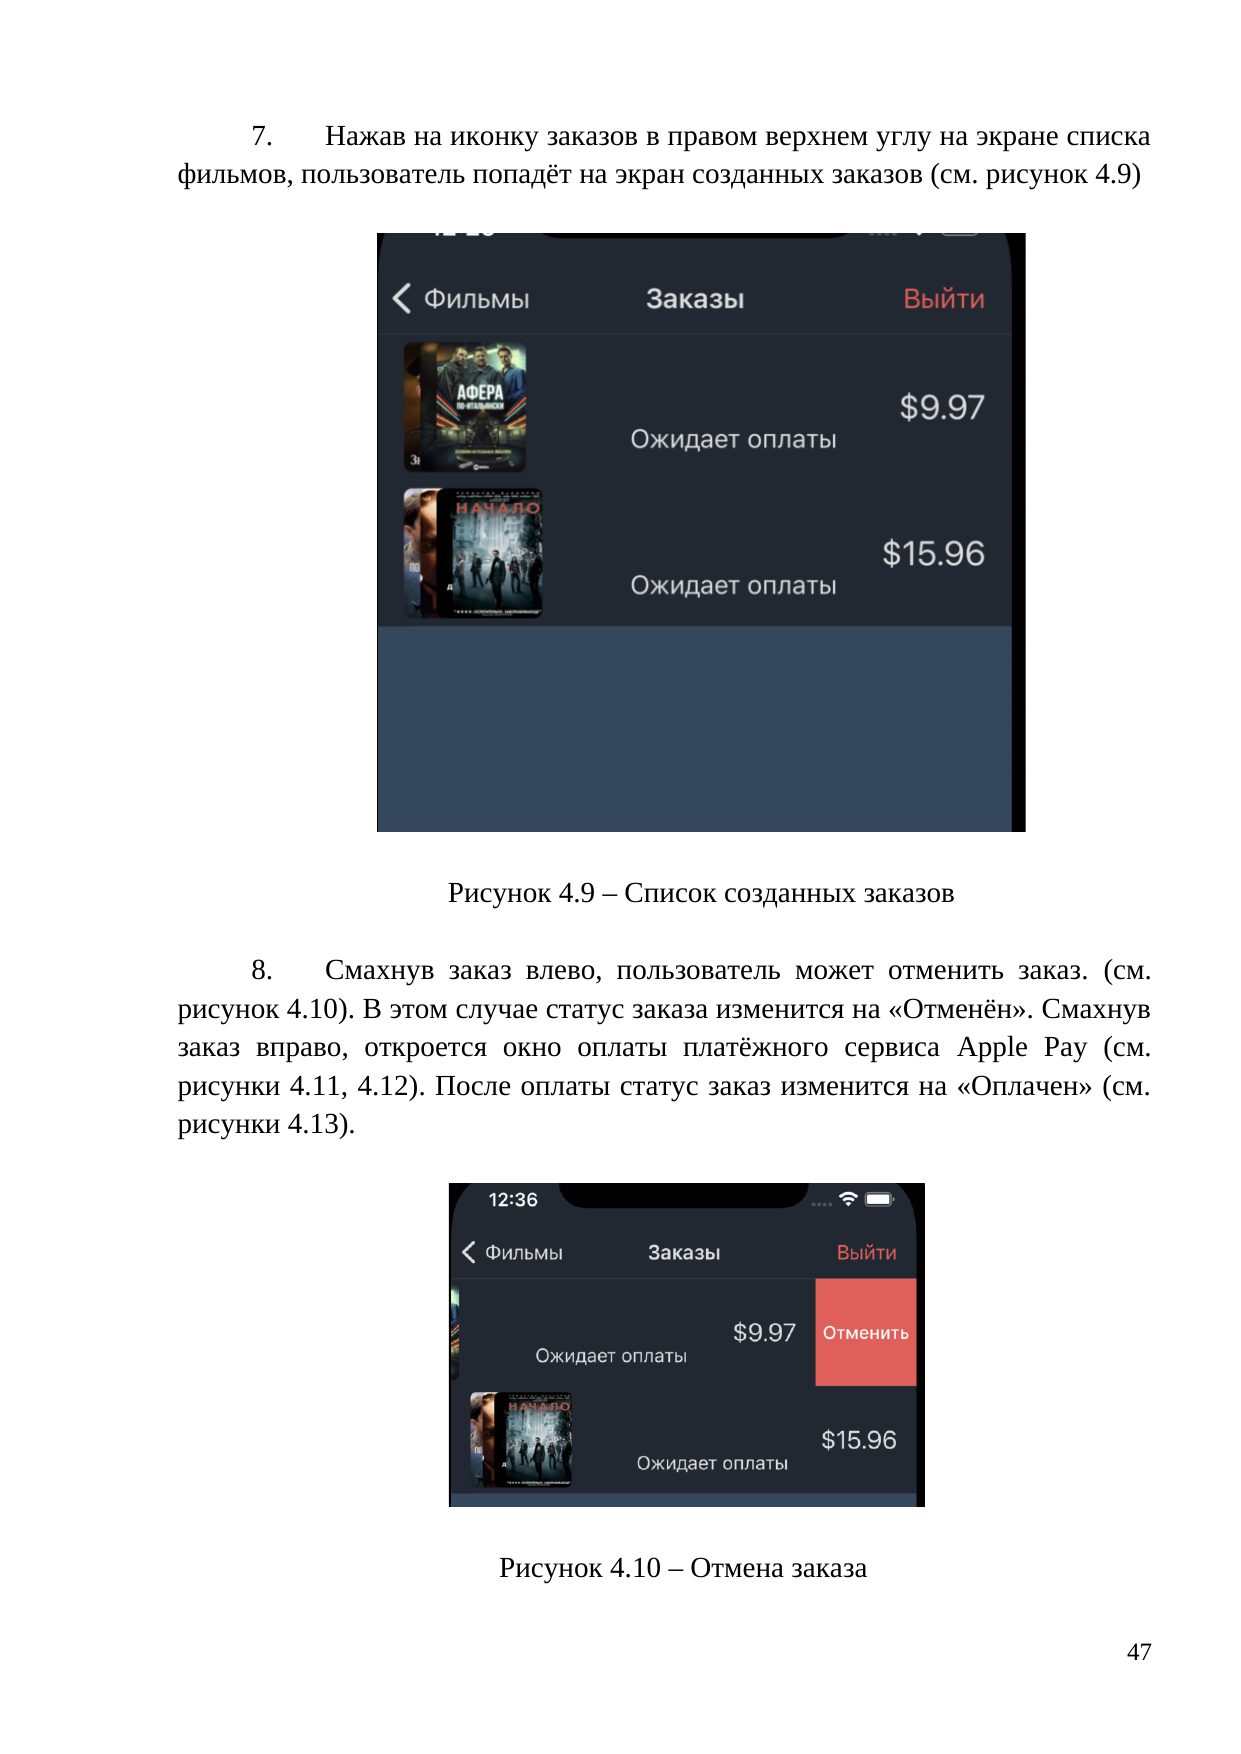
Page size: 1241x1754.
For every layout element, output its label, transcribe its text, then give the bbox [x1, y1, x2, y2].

picture [377, 233, 1026, 832]
list Нажав на иконку заказов в правом верхнем углу на экране списка фильмов, пользователь попадёт на экран созданных заказов (см. рисунок 4.9) [177, 118, 1152, 190]
text Рисунок 4.10 – Отмена заказа [214, 1550, 1152, 1584]
text Рисунок 4.9 – Список созданных заказов [251, 875, 1152, 909]
list Смахнув заказ влево, пользователь может отменить заказ. (см. рисунок 4.10). В этом случае статус заказа изменится на «Отменён». Смахнув заказ вправо, откроется окно оплаты платёжного сервиса Apple Pay (см. рисунки 4.11, 4.12). После оплаты статус заказ изменится на «Оплачен» (см. рисунки 4.13). [177, 952, 1152, 1140]
picture [448, 1183, 925, 1507]
